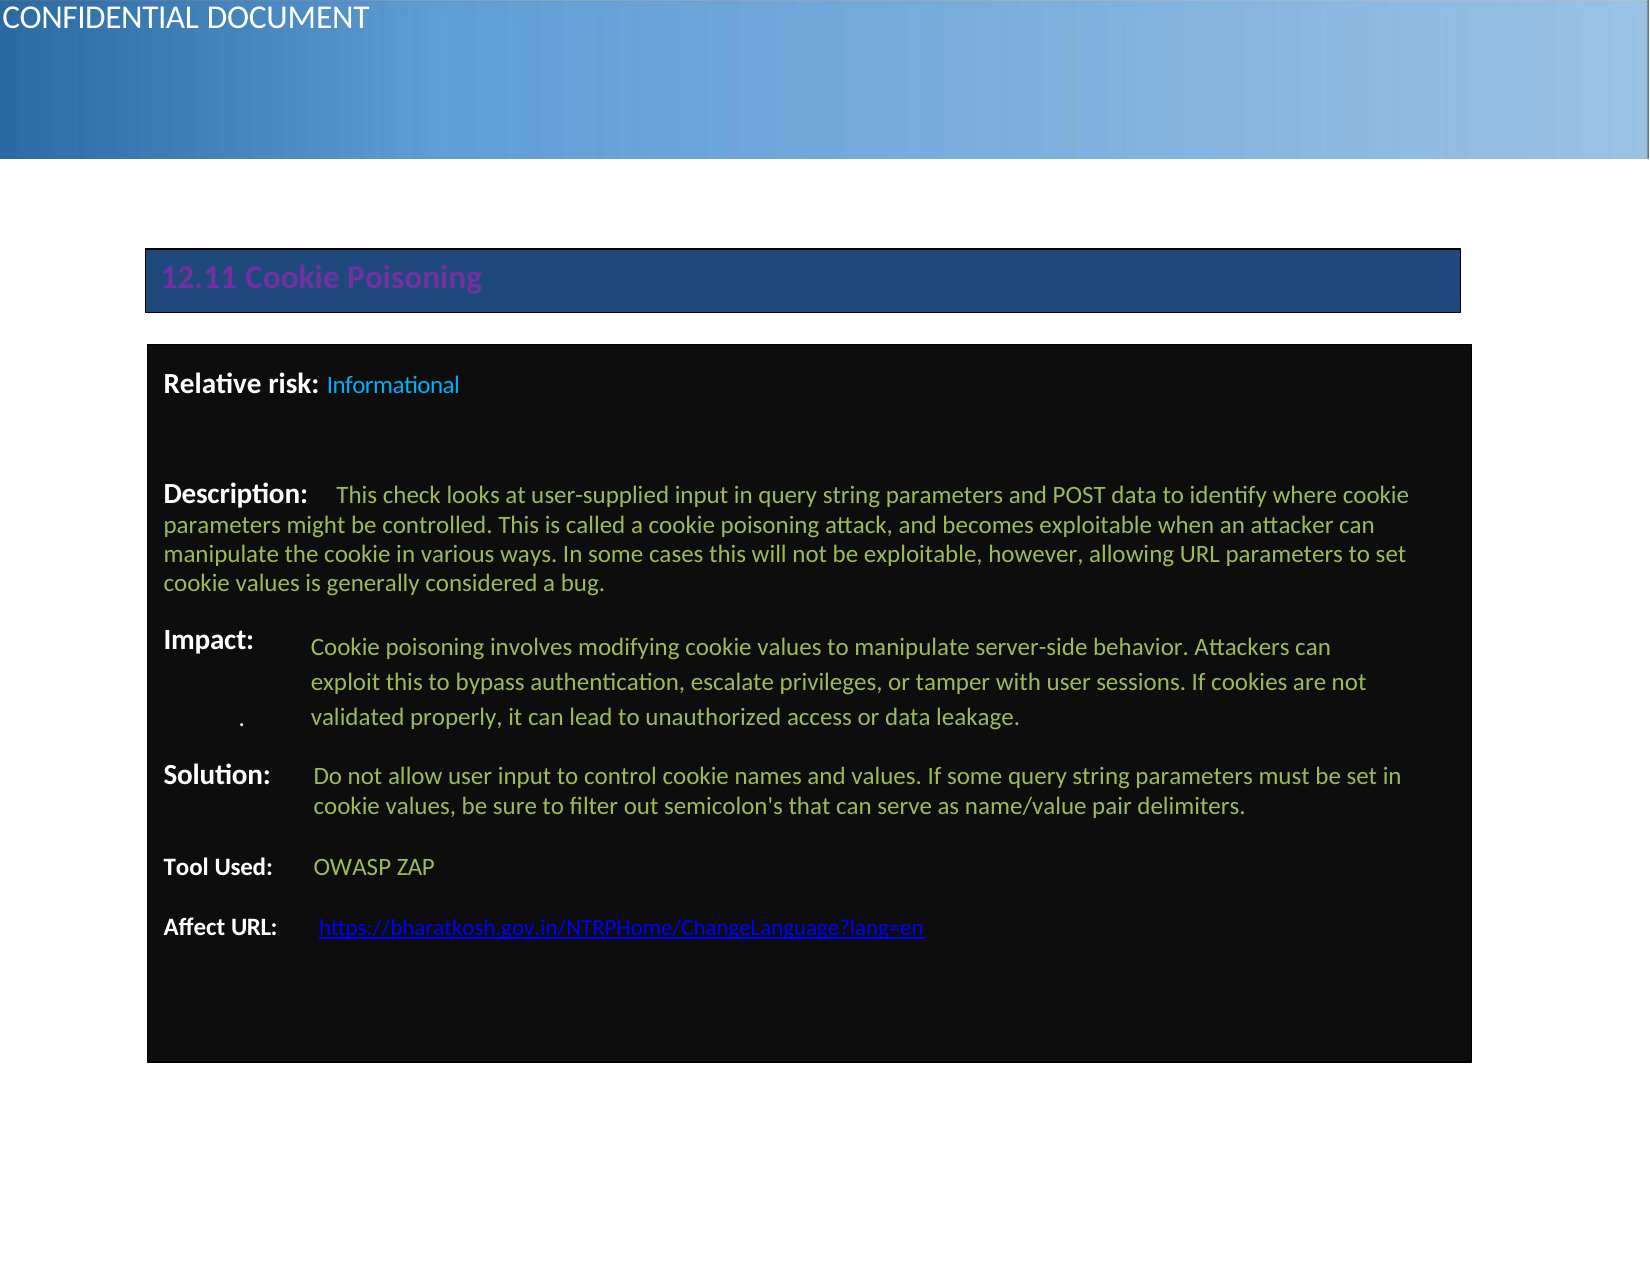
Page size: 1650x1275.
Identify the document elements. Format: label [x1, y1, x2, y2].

picture [0, 0, 1649, 159]
